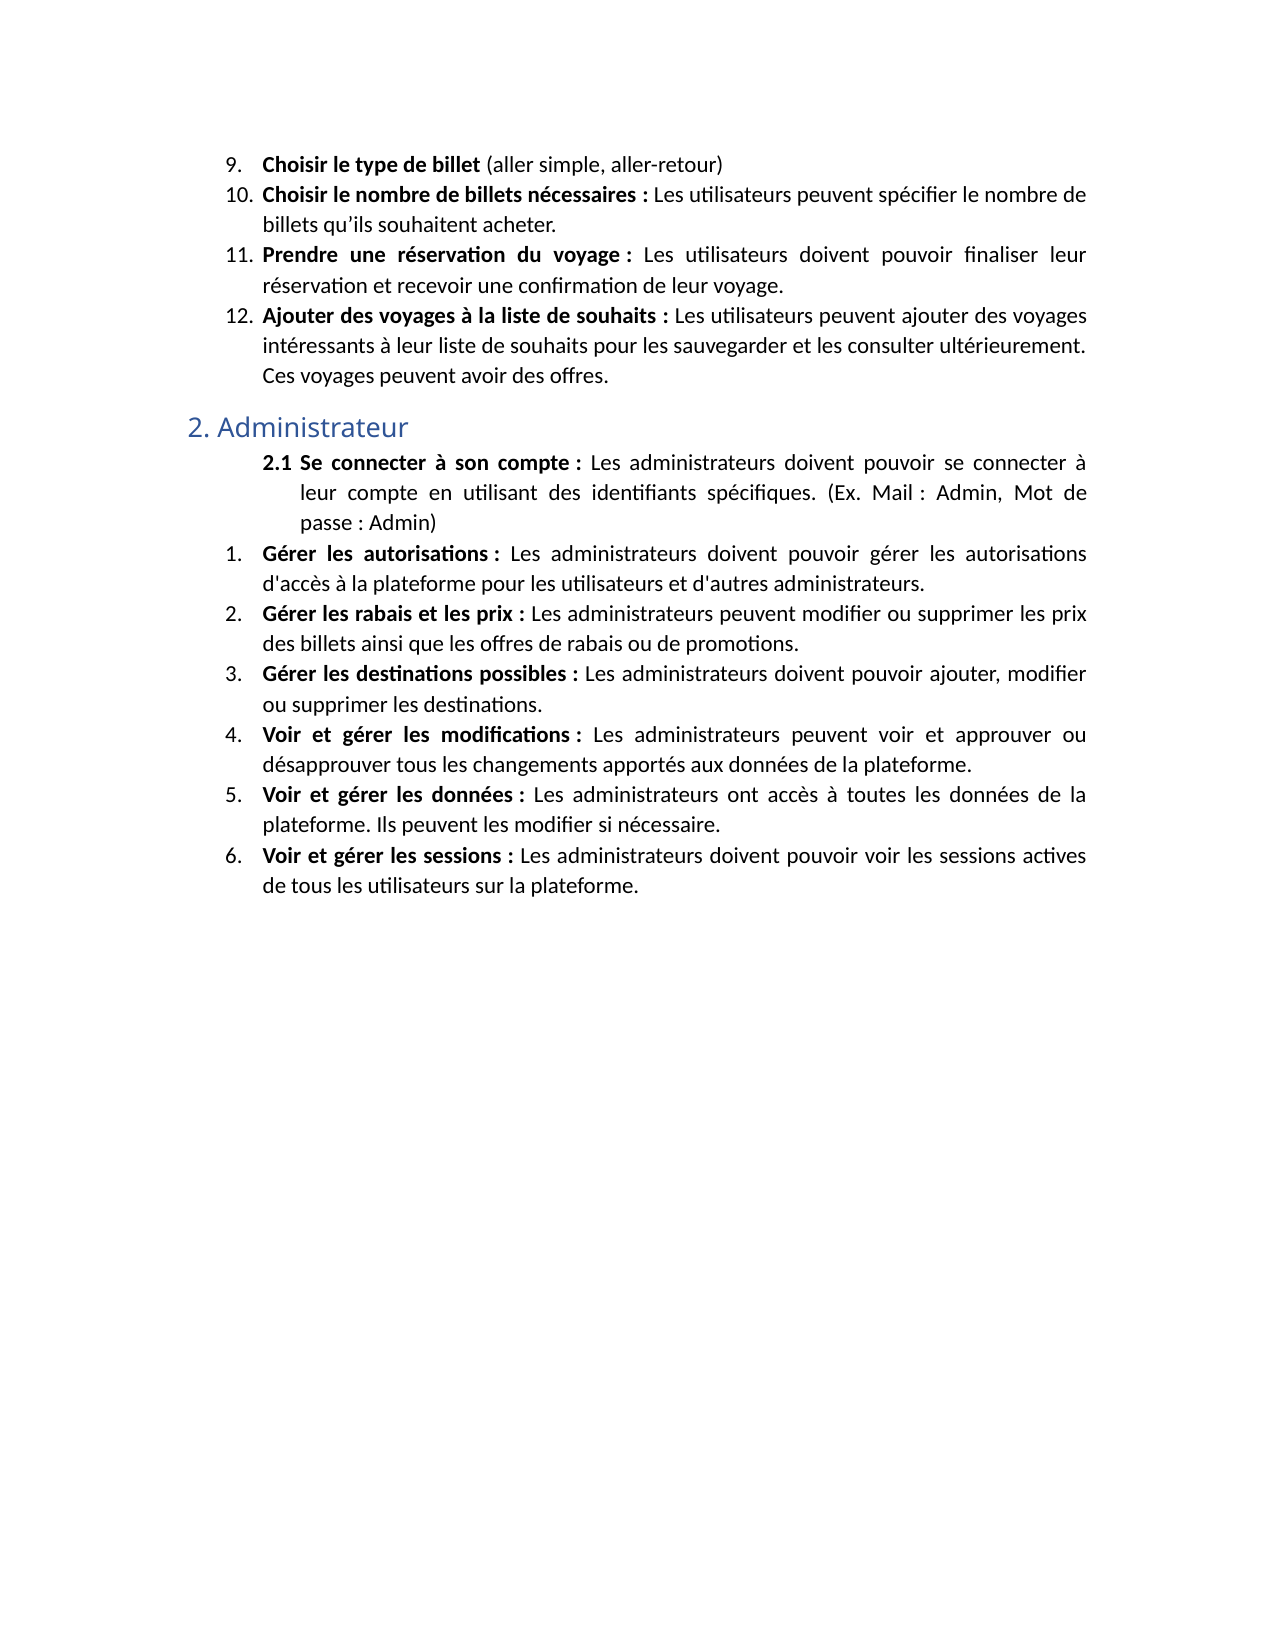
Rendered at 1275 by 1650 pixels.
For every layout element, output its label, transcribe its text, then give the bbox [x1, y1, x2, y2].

list Gérer les destinations possibles : Les administrateurs doivent pouvoir ajouter, modifier ou supprimer les destinations. [225, 659, 1087, 718]
list Choisir le type de billet (aller simple, aller-retour) [225, 150, 1087, 178]
list Choisir le nombre de billets nécessaires : Les utilisateurs peuvent spécifier le nombre de billets qu’ils souhaitent acheter. [225, 180, 1087, 238]
list Prendre une réservation du voyage : Les utilisateurs doivent pouvoir finaliser leur réservation et recevoir une confirmation de leur voyage. [225, 241, 1087, 299]
list Ajouter des voyages à la liste de souhaits : Les utilisateurs peuvent ajouter des voyages intéressants à leur liste de souhaits pour les sauvegarder et les consulter ultérieurement. Ces voyages peuvent avoir des offres. [225, 301, 1087, 389]
list Voir et gérer les modifications : Les administrateurs peuvent voir et approuver ou désapprouver tous les changements apportés aux données de la plateforme. [225, 720, 1087, 778]
subtitle 2. Administrateur [187, 408, 1087, 445]
list Gérer les rabais et les prix : Les administrateurs peuvent modifier ou supprimer les prix des billets ainsi que les offres de rabais ou de promotions. [225, 599, 1087, 657]
list Gérer les autorisations : Les administrateurs doivent pouvoir gérer les autorisations d'accès à la plateforme pour les utilisateurs et d'autres administrateurs. [225, 539, 1087, 597]
list Se connecter à son compte : Les administrateurs doivent pouvoir se connecter à leur compte en utilisant des identifiants spécifiques. (Ex. Mail : Admin, Mot de passe : Admin) [262, 448, 1087, 537]
list Voir et gérer les sessions : Les administrateurs doivent pouvoir voir les sessions actives de tous les utilisateurs sur la plateforme. [225, 841, 1087, 899]
list Voir et gérer les données : Les administrateurs ont accès à toutes les données de la plateforme. Ils peuvent les modifier si nécessaire. [225, 780, 1087, 839]
